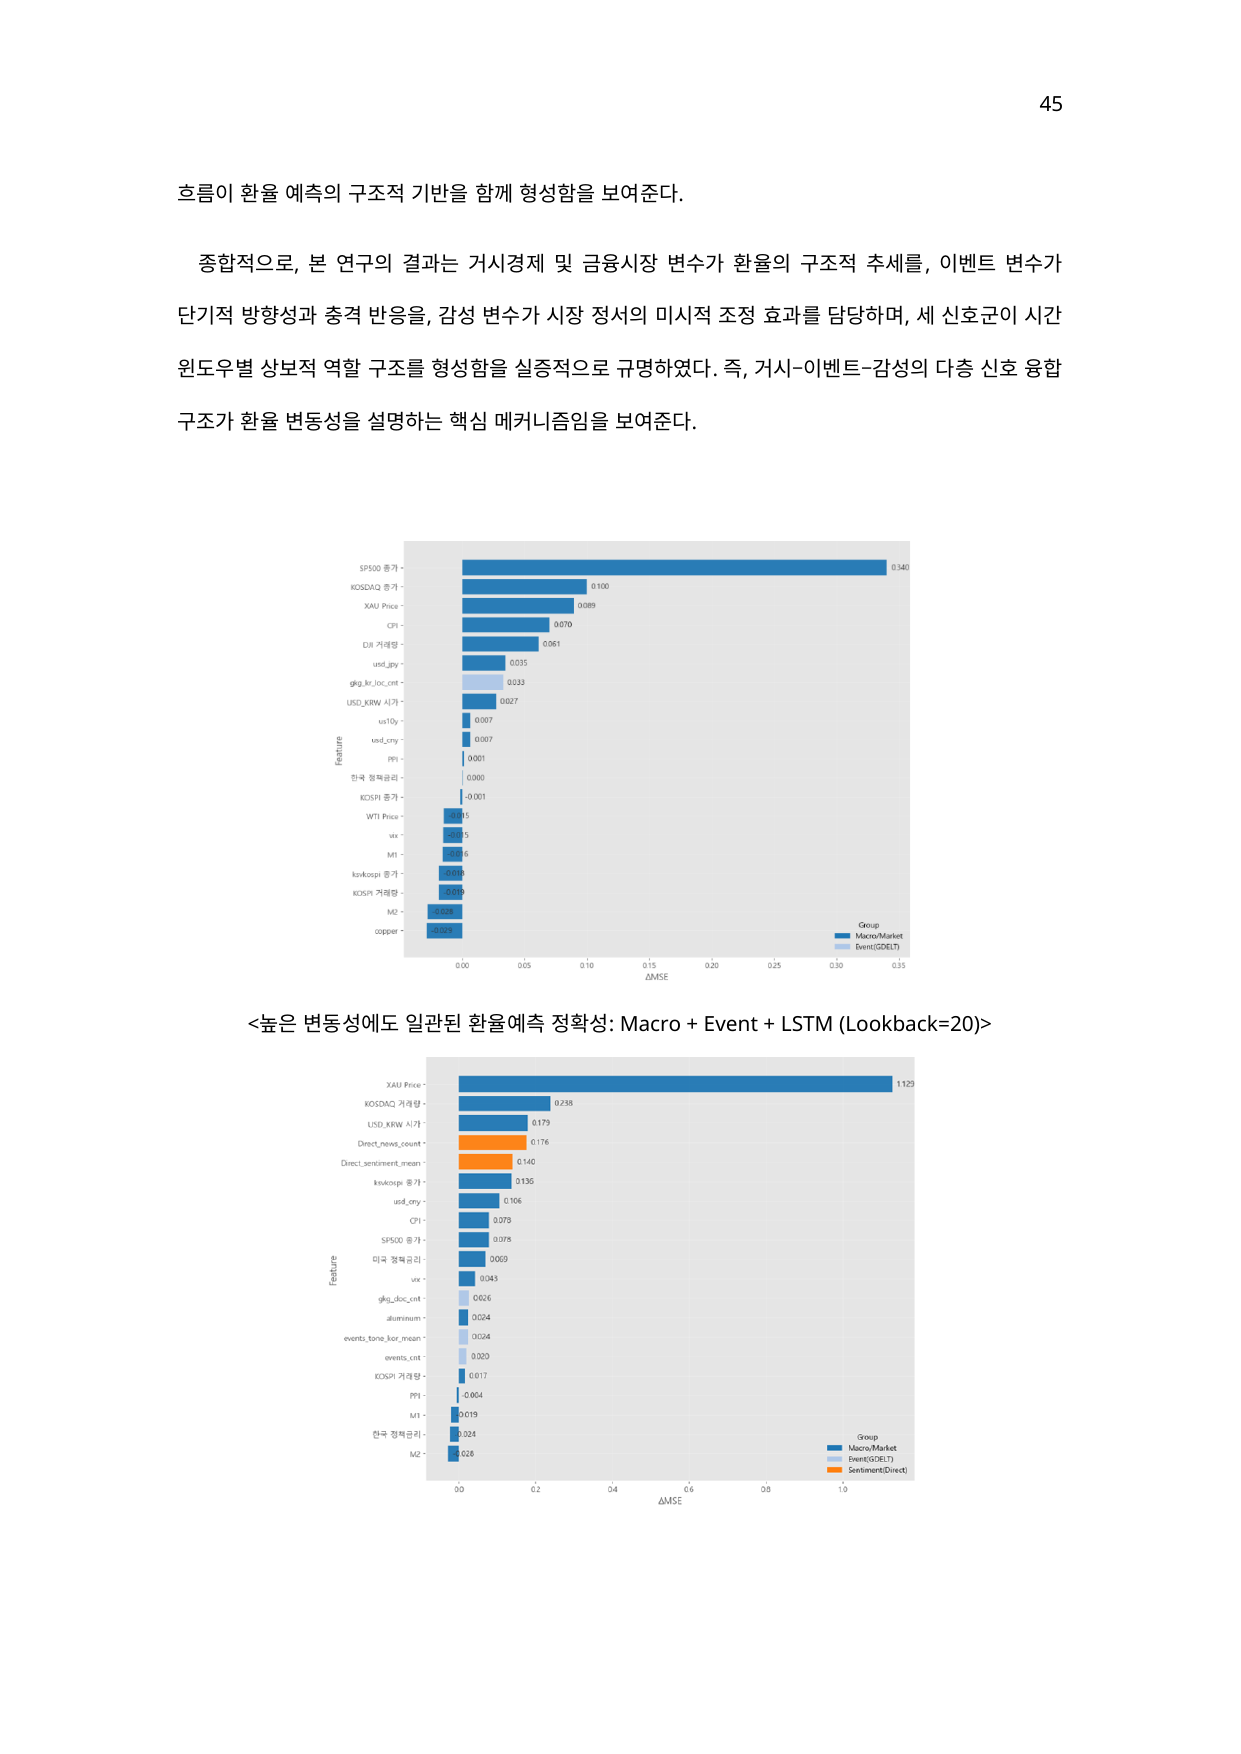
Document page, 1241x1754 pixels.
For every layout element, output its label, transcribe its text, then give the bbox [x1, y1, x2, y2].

table_header <높은 변동성에도 일관된 환율예측 정확성: Macro + Event + LSTM (Lookback=20)> [177, 542, 1062, 1057]
picture [324, 541, 915, 984]
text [177, 177, 1063, 207]
picture [324, 1057, 915, 1510]
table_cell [177, 1058, 1062, 1529]
text 종합적으로, 본 연구의 결과는 거시경제 및 금융시장 변수가 환율의 구조적 추세를, 이벤트 변수가 단기적 방향성과 충격 반응을, 감성 변수가 시장 정서의 미시적 조정 효과를 담당하며, 세 신호군이 시간 윈도우별 상보적 역할 구조를 형성함을 실증적으로 규명하였다. 즉, 거시–이벤트–감성의 다층 신호 융합 구조가 환율 변동성을 설명하는 핵심 메커니즘임을 보여준다. [177, 247, 1063, 436]
